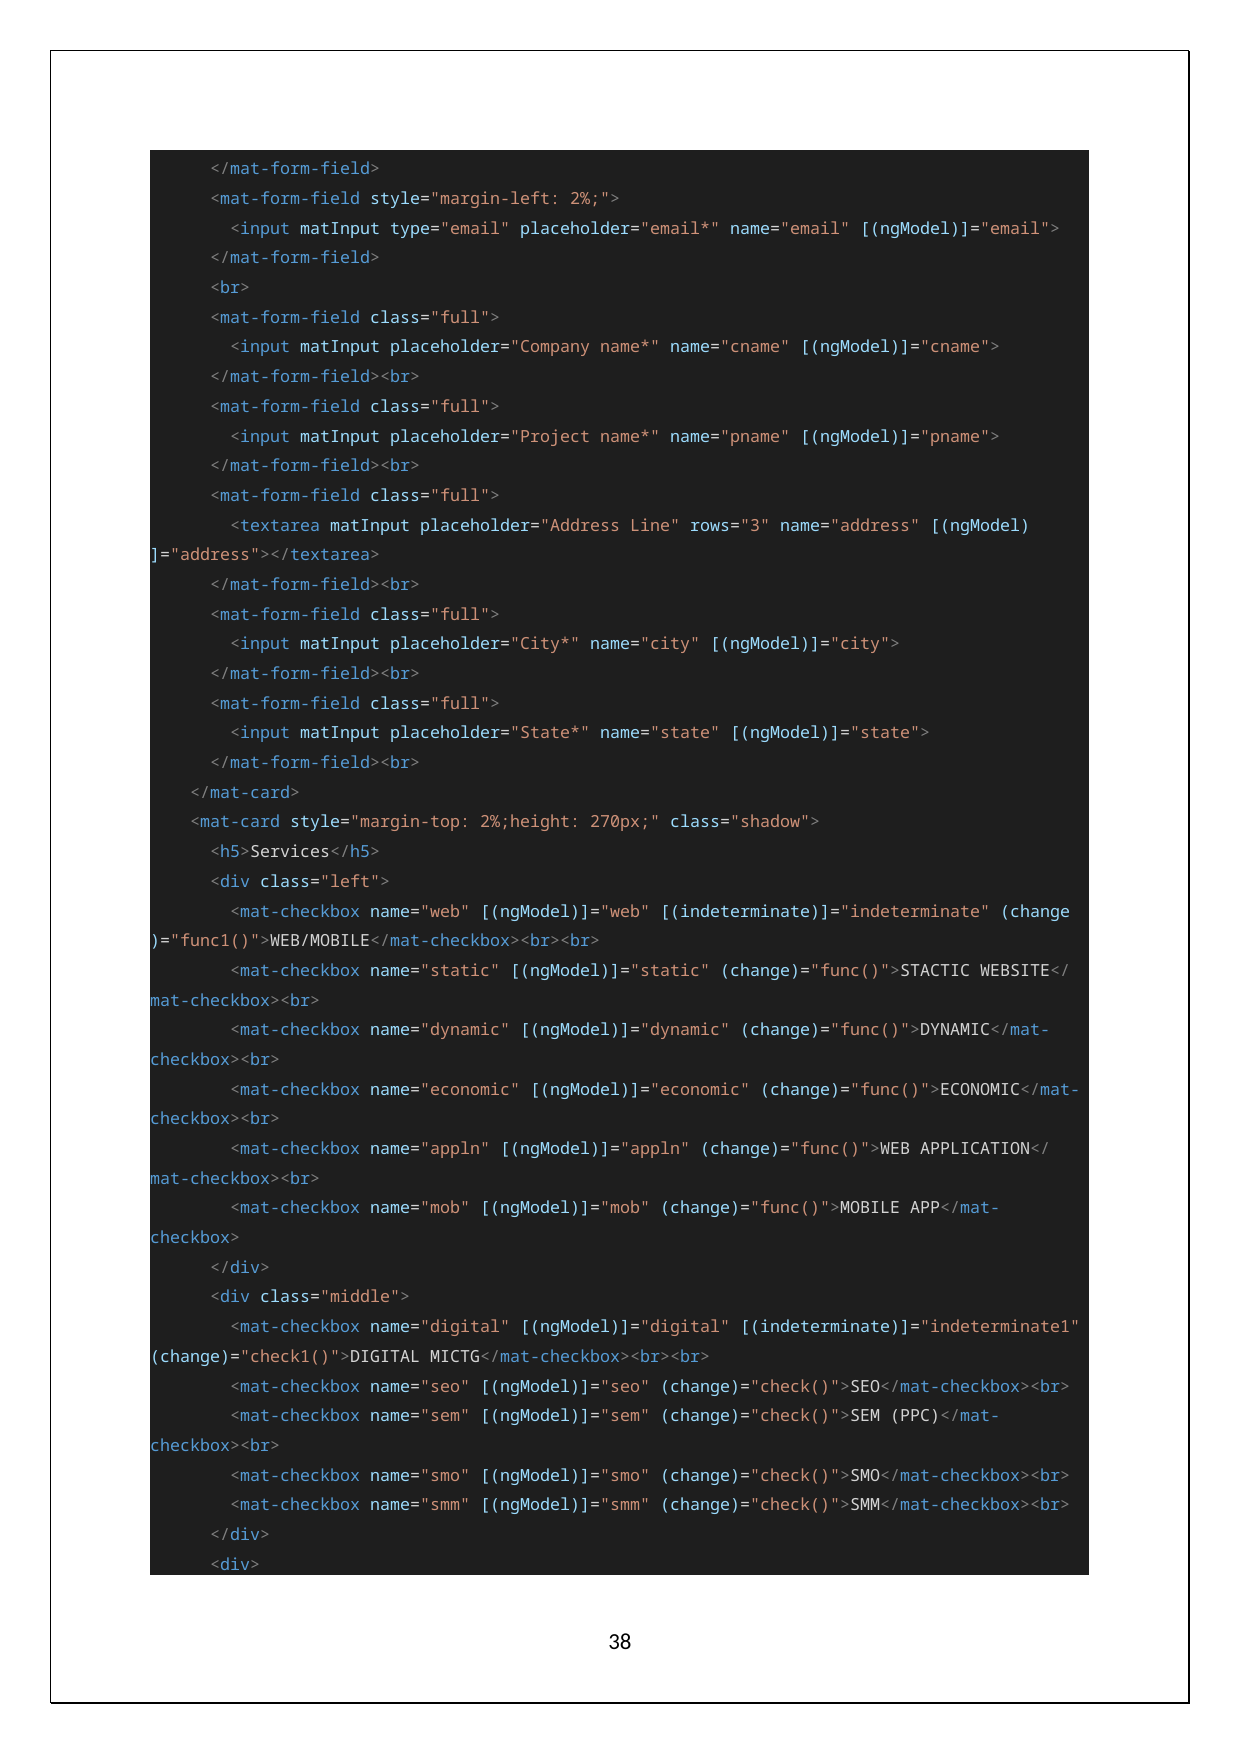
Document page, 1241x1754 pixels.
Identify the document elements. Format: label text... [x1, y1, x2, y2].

text <mat-checkbox name="dynamic" [(ngModel)]="dynamic" (change)="func()">DYNAMIC</mat-checkbox><br> [150, 1011, 1089, 1070]
text <input matInput placeholder="Company name*" name="cname" [(ngModel)]="cname"> [150, 328, 1089, 358]
text <textarea matInput placeholder="Address Line" rows="3" name="address" [(ngModel)]="address"></textarea> [150, 506, 1089, 566]
text <mat-form-field class="full"> [150, 595, 1089, 625]
text <input matInput placeholder="Project name*" name="pname" [(ngModel)]="pname"> [150, 417, 1089, 447]
text <h5>Services</h5> [150, 833, 1089, 862]
text <mat-form-field class="full"> [150, 387, 1089, 417]
text </mat-form-field> [150, 239, 1089, 269]
text <input matInput placeholder="State*" name="state" [(ngModel)]="state"> [150, 714, 1089, 744]
text <mat-checkbox name="static" [(ngModel)]="static" (change)="func()">STACTIC WEBSITE</mat-checkbox><br> [150, 952, 1089, 1011]
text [150, 180, 1089, 209]
text <mat-checkbox name="smo" [(ngModel)]="smo" (change)="check()">SMO</mat-checkbox><br> [150, 1456, 1089, 1486]
text <mat-checkbox name="digital" [(ngModel)]="digital" [(indeterminate)]="indeterminate1" (change)="check1()">DIGITAL MICTG</mat-checkbox><br><br> [150, 1308, 1089, 1367]
text <div> [150, 1545, 1089, 1575]
text </mat-form-field><br> [150, 566, 1089, 595]
text <br> [150, 269, 1089, 298]
text <mat-card style="margin-top: 2%;height: 270px;" class="shadow"> [150, 803, 1089, 833]
text </mat-form-field><br> [150, 655, 1089, 684]
text <mat-checkbox name="seo" [(ngModel)]="seo" (change)="check()">SEO</mat-checkbox><br> [150, 1367, 1089, 1397]
text <mat-checkbox name="smm" [(ngModel)]="smm" (change)="check()">SMM</mat-checkbox><br> [150, 1486, 1089, 1516]
text </mat-form-field><br> [150, 358, 1089, 387]
text <mat-checkbox name="sem" [(ngModel)]="sem" (change)="check()">SEM (PPC)</mat-checkbox><br> [150, 1397, 1089, 1456]
text </div> [150, 1516, 1089, 1545]
text <mat-form-field class="full"> [150, 684, 1089, 714]
text <input matInput type="email" placeholder="email*" name="email" [(ngModel)]="email"> [150, 209, 1089, 239]
text <mat-checkbox name="appln" [(ngModel)]="appln" (change)="func()">WEB APPLICATION</mat-checkbox><br> [150, 1130, 1089, 1189]
text <input matInput placeholder="City*" name="city" [(ngModel)]="city"> [150, 625, 1089, 655]
text </mat-form-field> [150, 150, 1089, 180]
text </mat-form-field><br> [150, 744, 1089, 773]
text <mat-form-field class="full"> [150, 298, 1089, 328]
text </mat-form-field><br> [150, 447, 1089, 477]
text </div> [150, 1248, 1089, 1278]
text </mat-card> [150, 773, 1089, 803]
text <div class="middle"> [150, 1278, 1089, 1308]
text <mat-checkbox name="web" [(ngModel)]="web" [(indeterminate)]="indeterminate" (change)="func1()">WEB/MOBILE</mat-checkbox><br><br> [150, 892, 1089, 952]
text <mat-checkbox name="economic" [(ngModel)]="economic" (change)="func()">ECONOMIC</mat-checkbox><br> [150, 1070, 1089, 1130]
text <mat-form-field class="full"> [150, 477, 1089, 506]
text <div class="left"> [150, 862, 1089, 892]
text <mat-checkbox name="mob" [(ngModel)]="mob" (change)="func()">MOBILE APP</mat-checkbox> [150, 1189, 1089, 1248]
